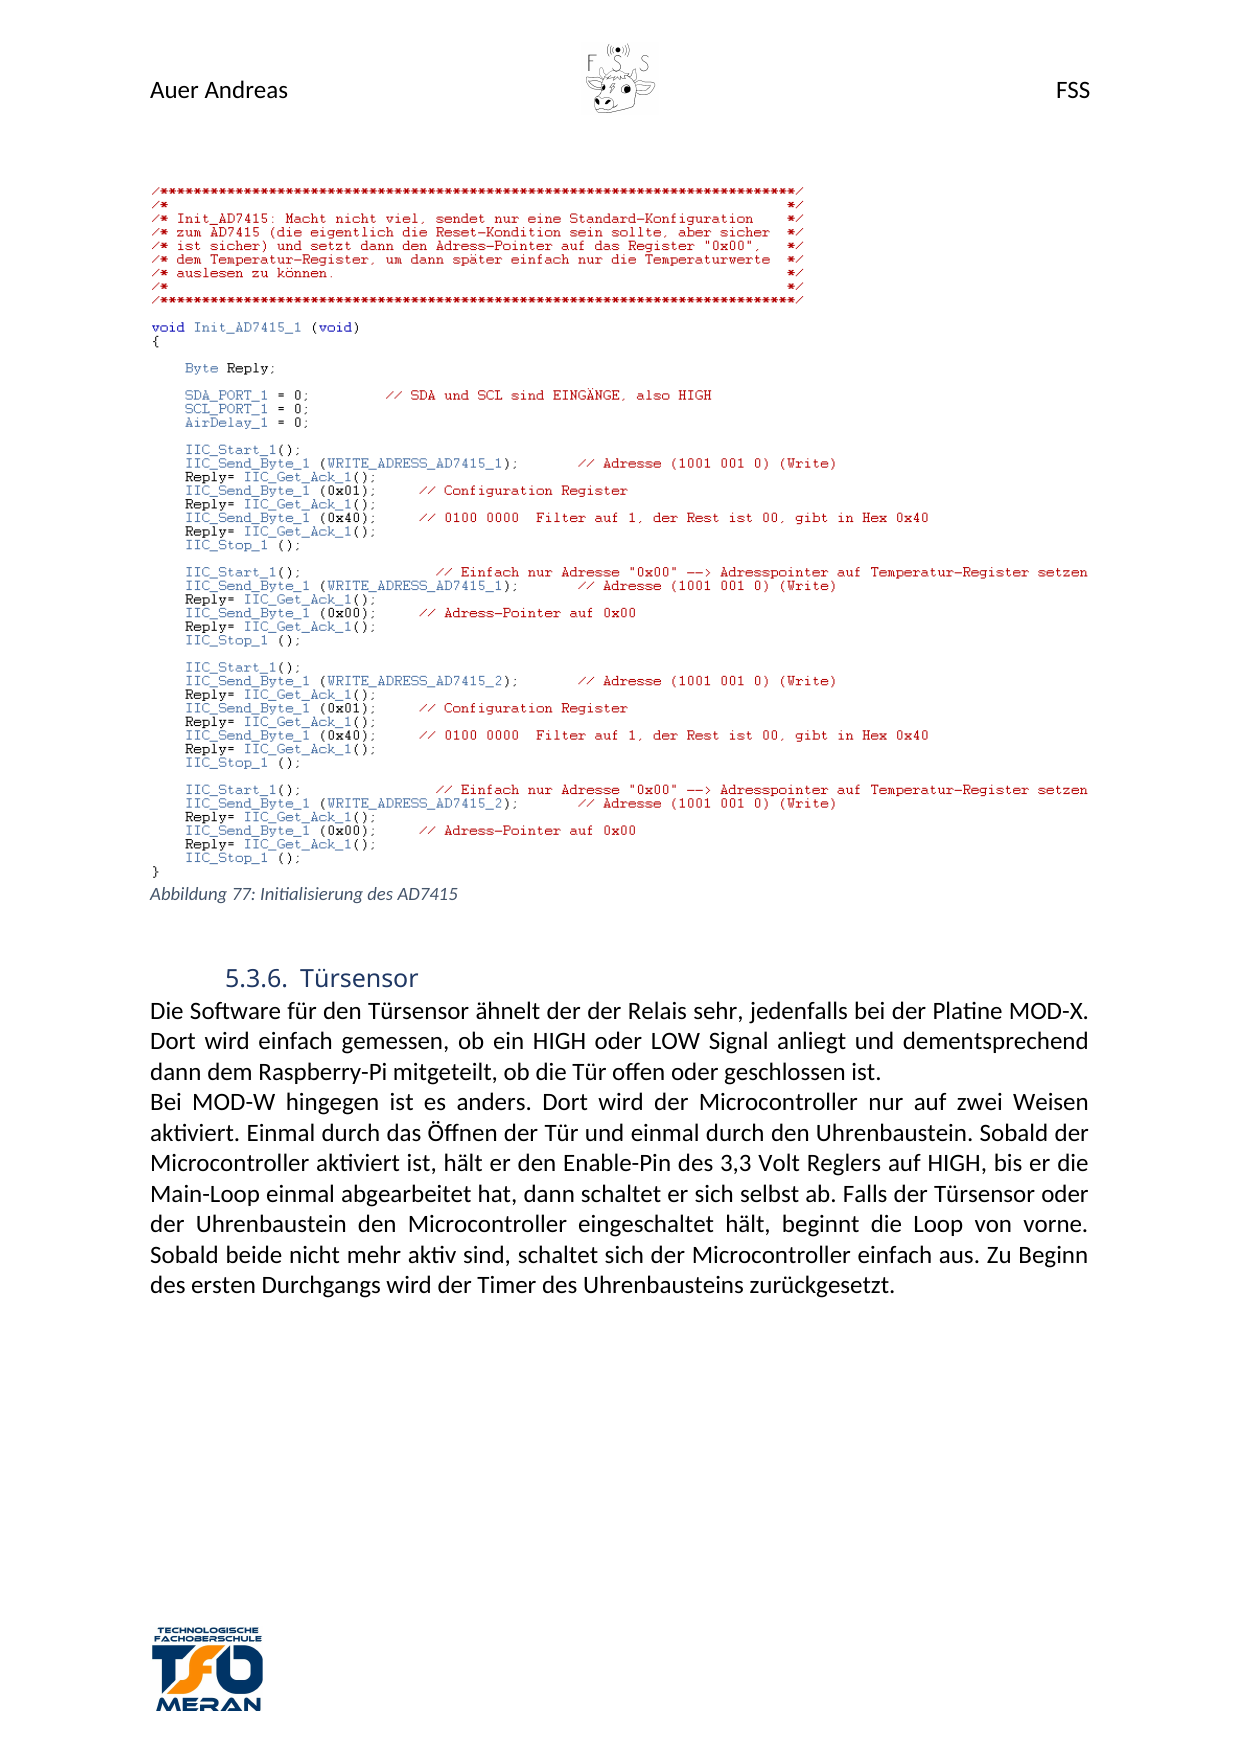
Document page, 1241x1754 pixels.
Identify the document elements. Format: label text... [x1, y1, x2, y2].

text Bei MOD-W hingegen ist es anders. Dort wird der Microcontroller nur auf zwei Weisen aktiviert. Einmal durch das Öffnen der Tür und einmal durch den Uhrenbaustein. Sobald der Microcontroller aktiviert ist, hält er den Enable-Pin des 3,3 Volt Reglers auf HIGH, bis er die Main-Loop einmal abgearbeitet hat, dann schaltet er sich selbst ab. Falls der Türsensor oder der Uhrenbaustein den Microcontroller eingeschaltet hält, beginnt die Loop von vorne. Sobald beide nicht mehr aktiv sind, schaltet sich der Microcontroller einfach aus. Zu Beginn des ersten Durchgangs wird der Timer des Uhrenbausteins zurückgesetzt. [150, 1086, 1090, 1300]
text Abbildung 77: Initialisierung des AD7415 [150, 883, 1090, 905]
picture [581, 42, 659, 115]
subtitle Türsensor [225, 961, 1090, 995]
text Die Software für den Türsensor ähnelt der der Relais sehr, jedenfalls bei der Platine MOD-X. Dort wird einfach gemessen, ob ein HIGH oder LOW Signal anliegt und dementsprechend dann dem Raspberry-Pi mitgeteilt, ob die Tür offen oder geschlossen ist. [150, 995, 1090, 1086]
picture [150, 180, 1102, 883]
picture [150, 1626, 263, 1711]
